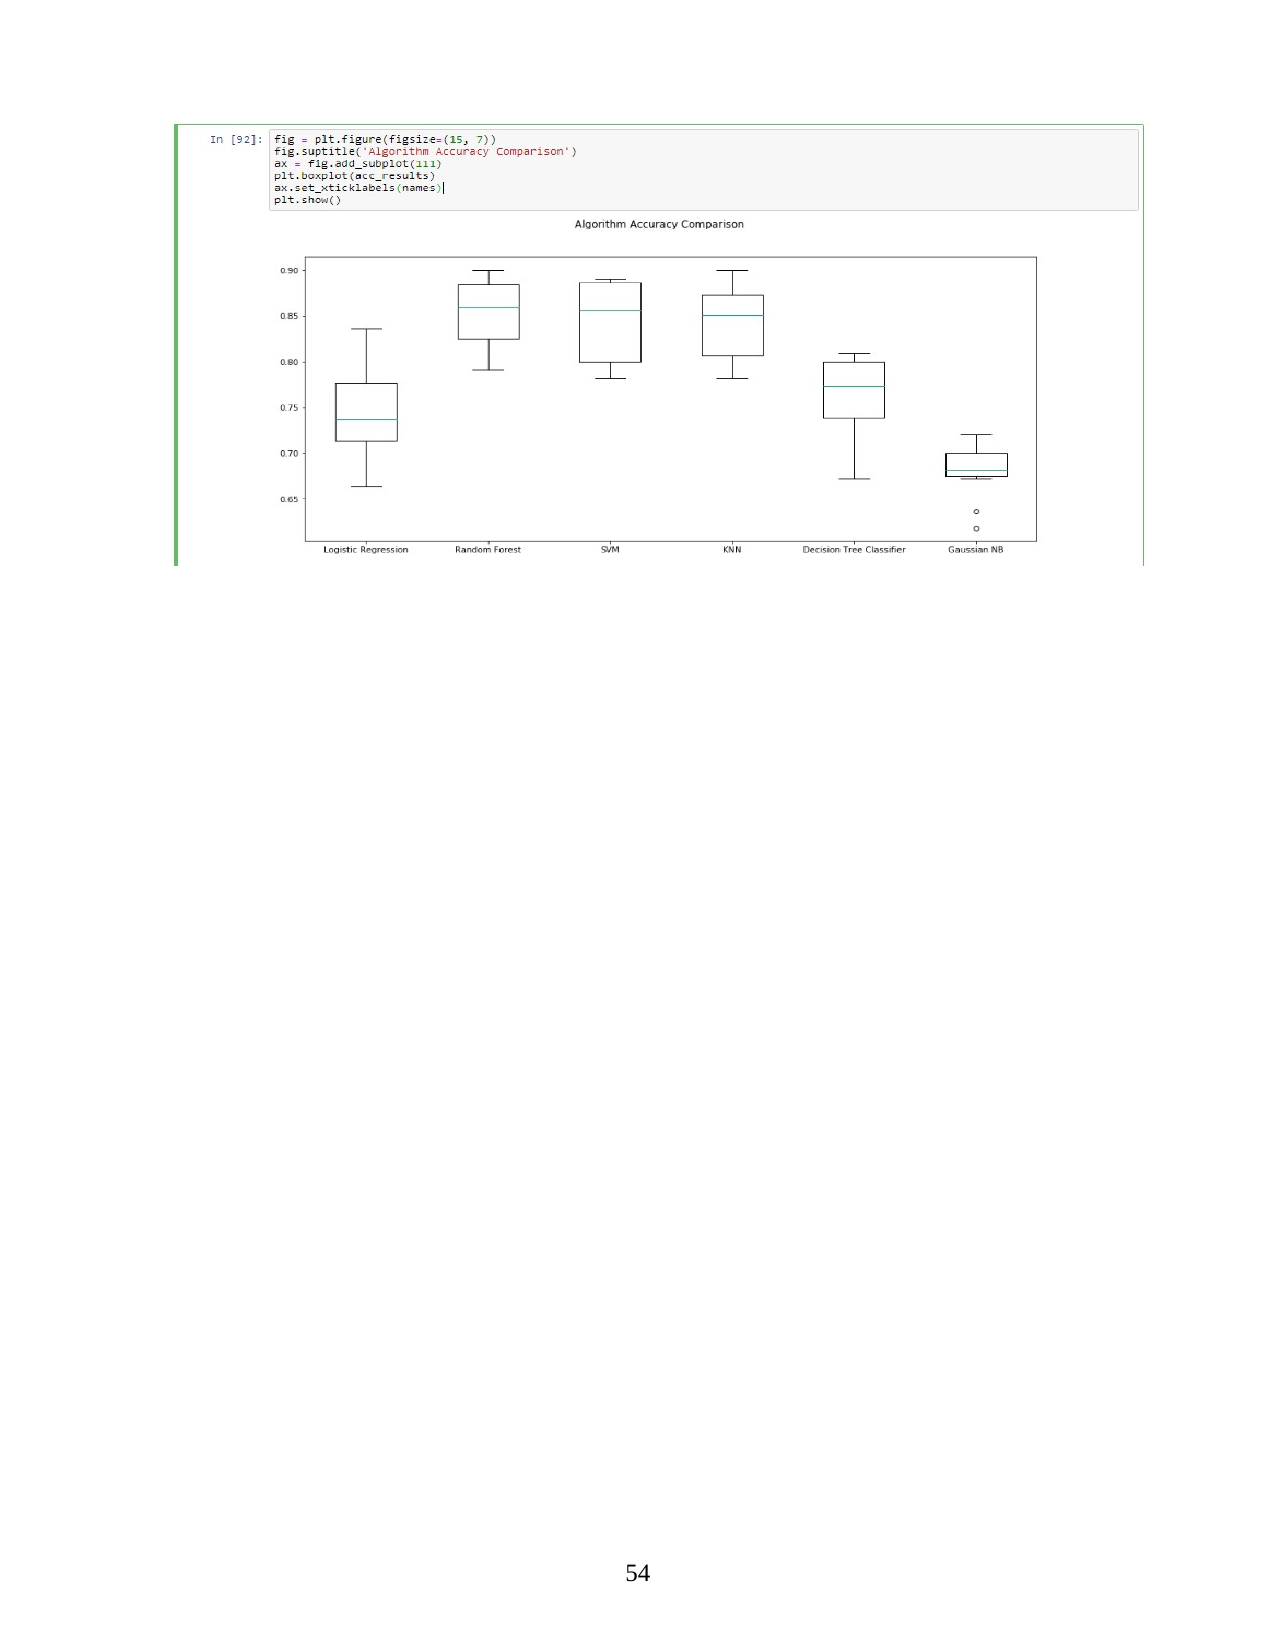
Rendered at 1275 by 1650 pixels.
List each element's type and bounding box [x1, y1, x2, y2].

picture [161, 121, 1157, 566]
